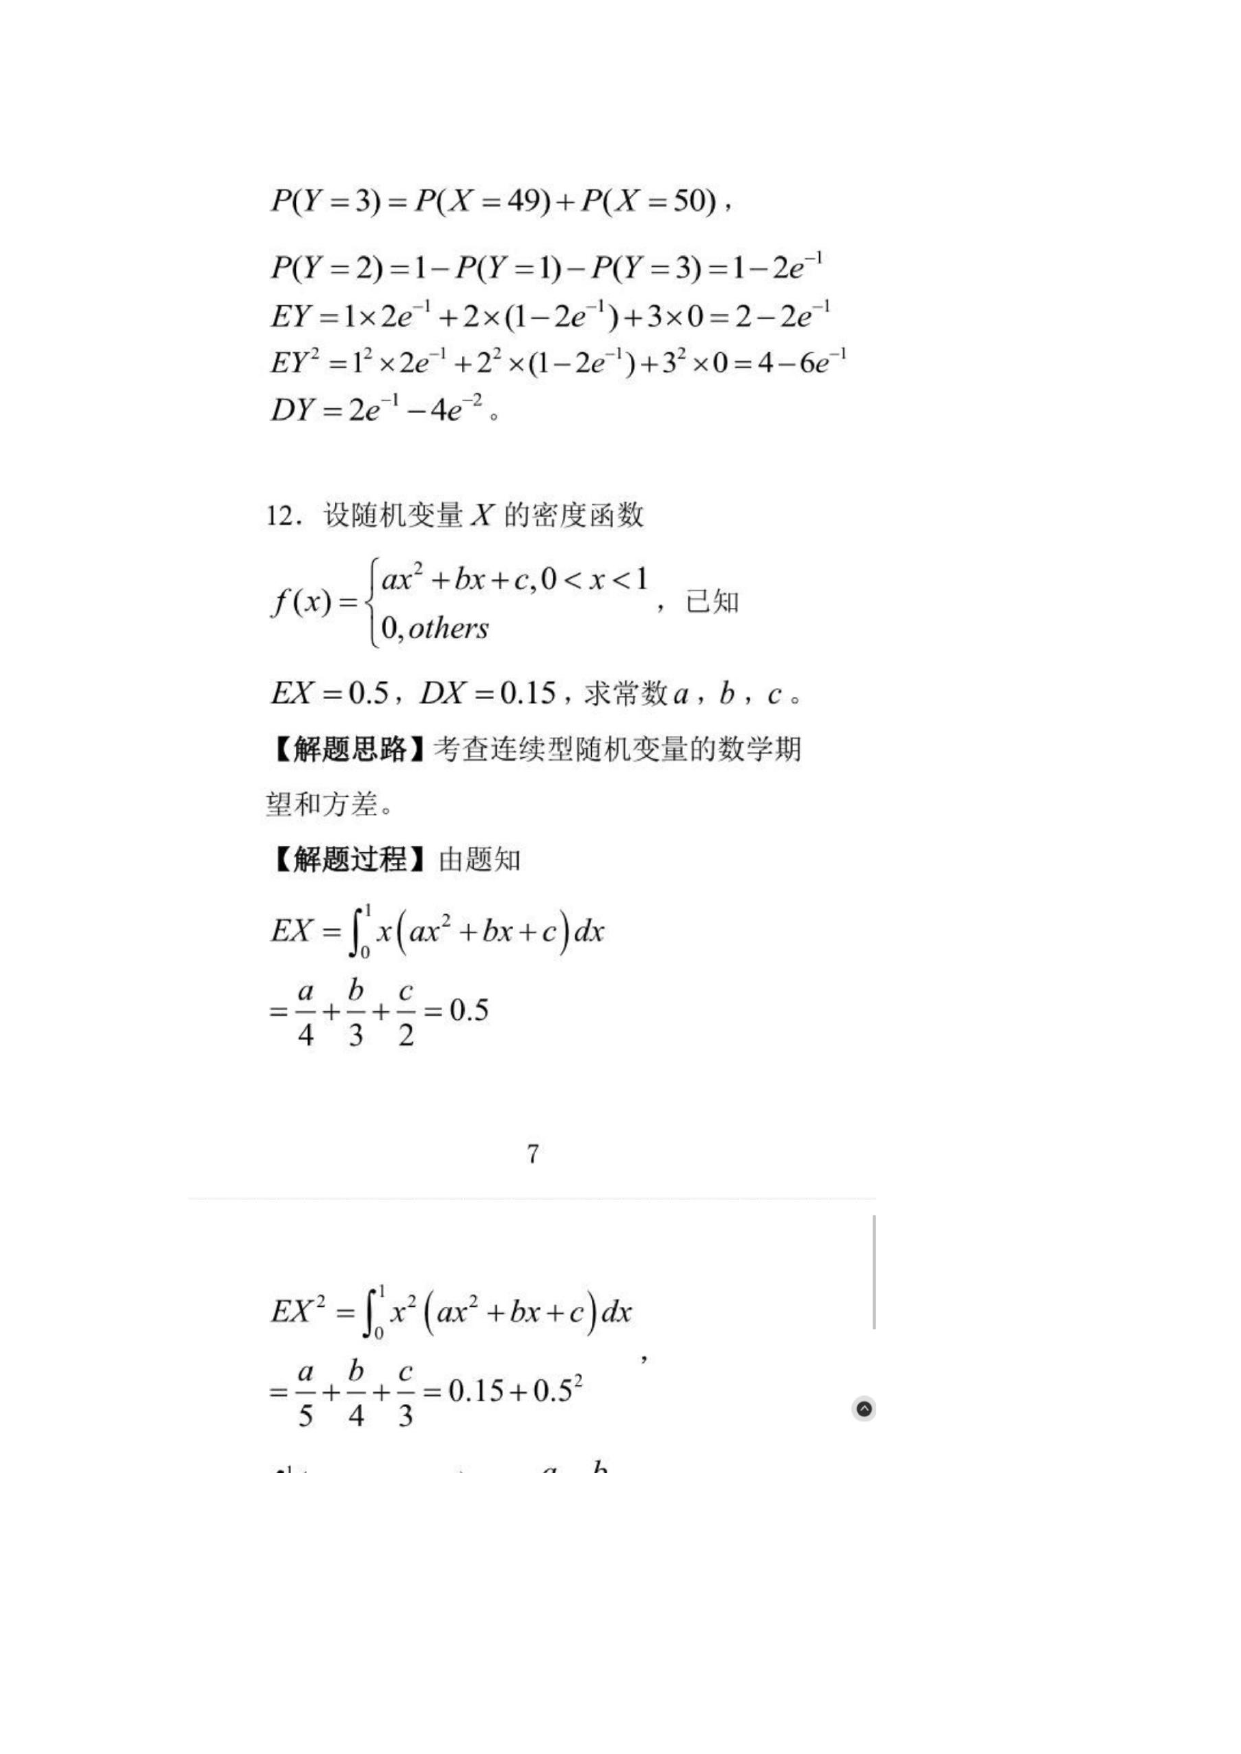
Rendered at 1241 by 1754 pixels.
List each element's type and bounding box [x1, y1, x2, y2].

picture [187, 162, 877, 1473]
